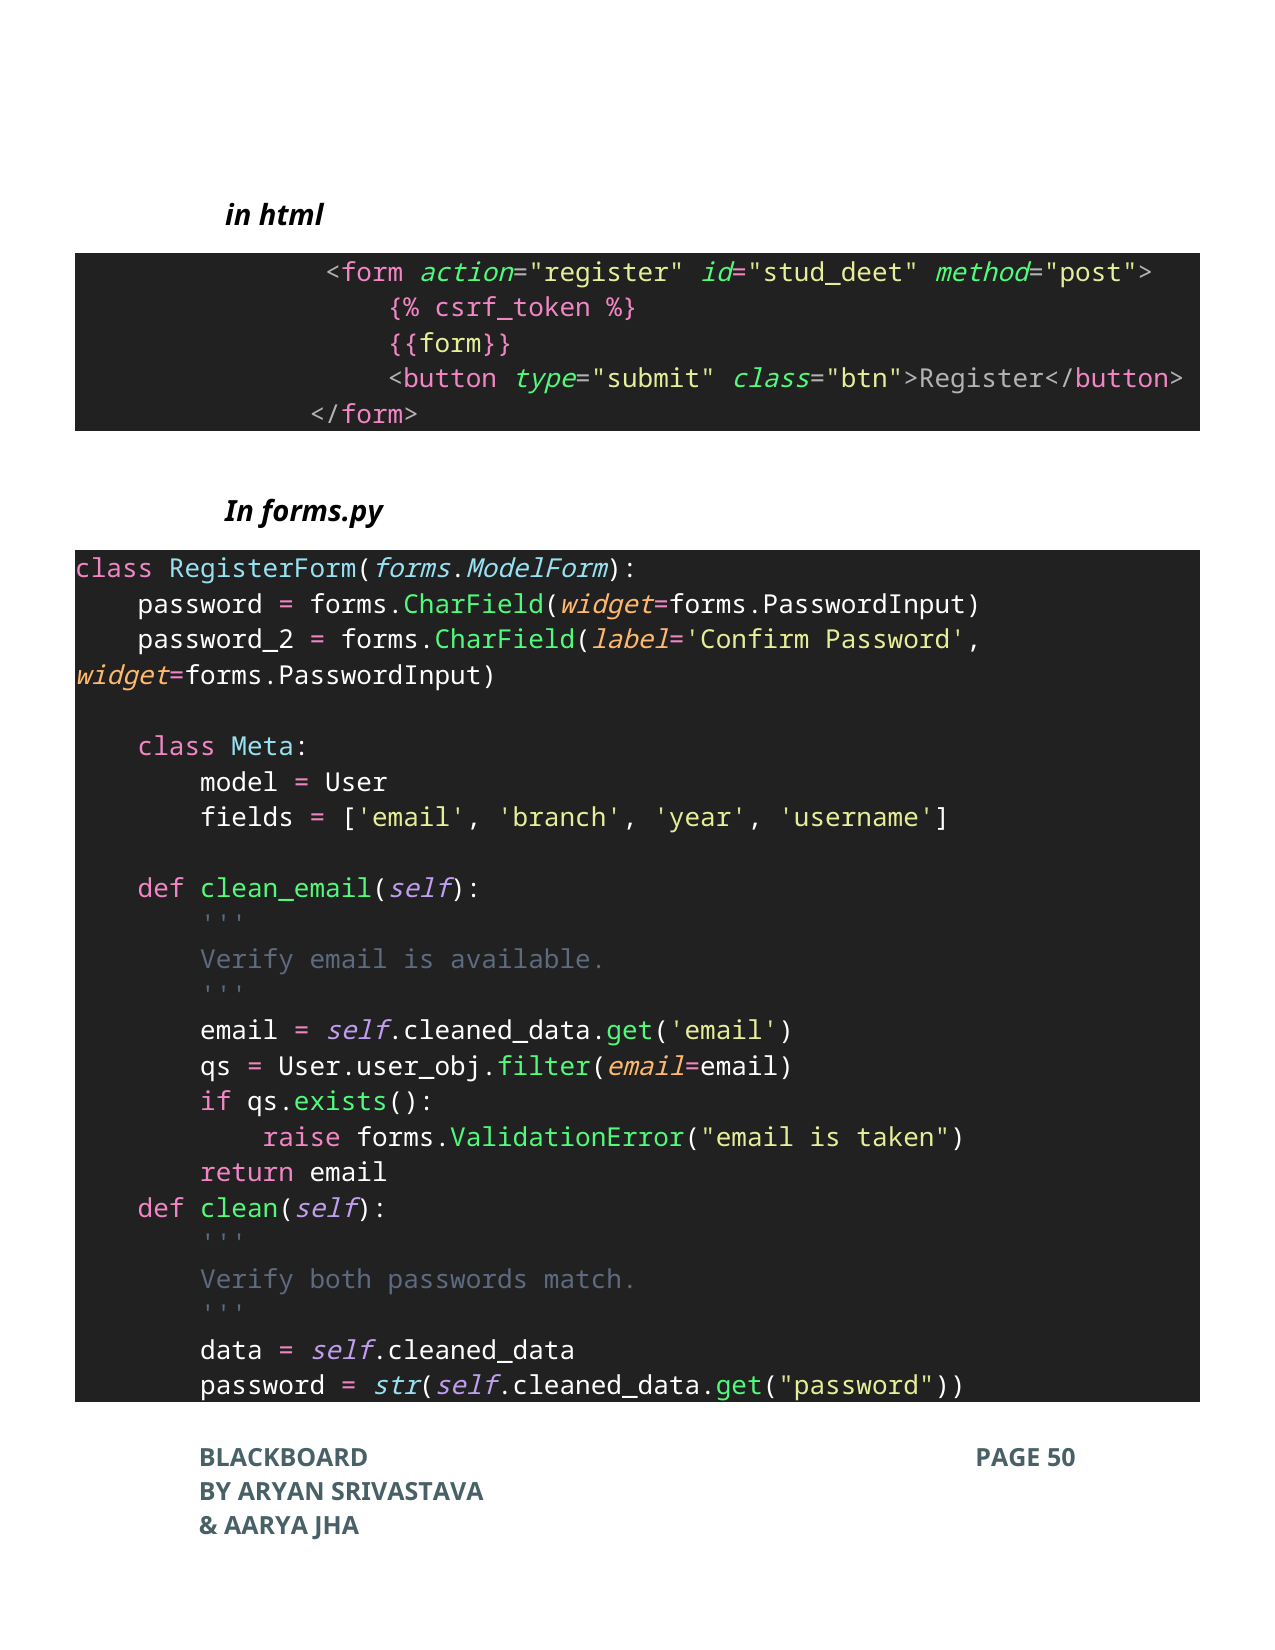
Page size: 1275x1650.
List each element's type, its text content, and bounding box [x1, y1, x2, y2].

text password = forms.CharField(widget=forms.PasswordInput) [75, 586, 1200, 621]
text </form> [75, 396, 1200, 431]
text return email [75, 1154, 1200, 1189]
text class RegisterForm(forms.ModelForm): [75, 550, 1200, 586]
text {% csrf_token %} [75, 289, 1200, 324]
text ''' [75, 905, 1200, 941]
text in html [225, 194, 1200, 234]
text raise forms.ValidationError("email is taken") [75, 1118, 1200, 1154]
text model = User [75, 763, 1200, 799]
text Verify email is available. [75, 941, 1200, 976]
text {{form}} [75, 324, 1200, 360]
text ''' [75, 1225, 1200, 1260]
text fields = ['email', 'branch', 'year', 'username'] [75, 799, 1200, 834]
text def clean_email(self): [75, 870, 1200, 905]
text class Meta: [75, 728, 1200, 763]
text data = self.cleaned_data [75, 1331, 1200, 1367]
text password_2 = forms.CharField(label='Confirm Password', widget=forms.PasswordInput) [75, 621, 1200, 692]
text In forms.py [225, 491, 1200, 530]
text ''' [75, 1296, 1200, 1331]
text def clean(self): [75, 1189, 1200, 1225]
text qs = User.user_obj.filter(email=email) [75, 1047, 1200, 1083]
text ''' [75, 976, 1200, 1012]
text Verify both passwords match. [75, 1260, 1200, 1296]
text if qs.exists(): [75, 1083, 1200, 1118]
text email = self.cleaned_data.get('email') [75, 1012, 1200, 1047]
text <form action="register" id="stud_deet" method="post"> [75, 253, 1200, 289]
text <button type="submit" class="btn">Register</button> [75, 360, 1200, 396]
text password = str(self.cleaned_data.get("password")) [75, 1367, 1200, 1402]
